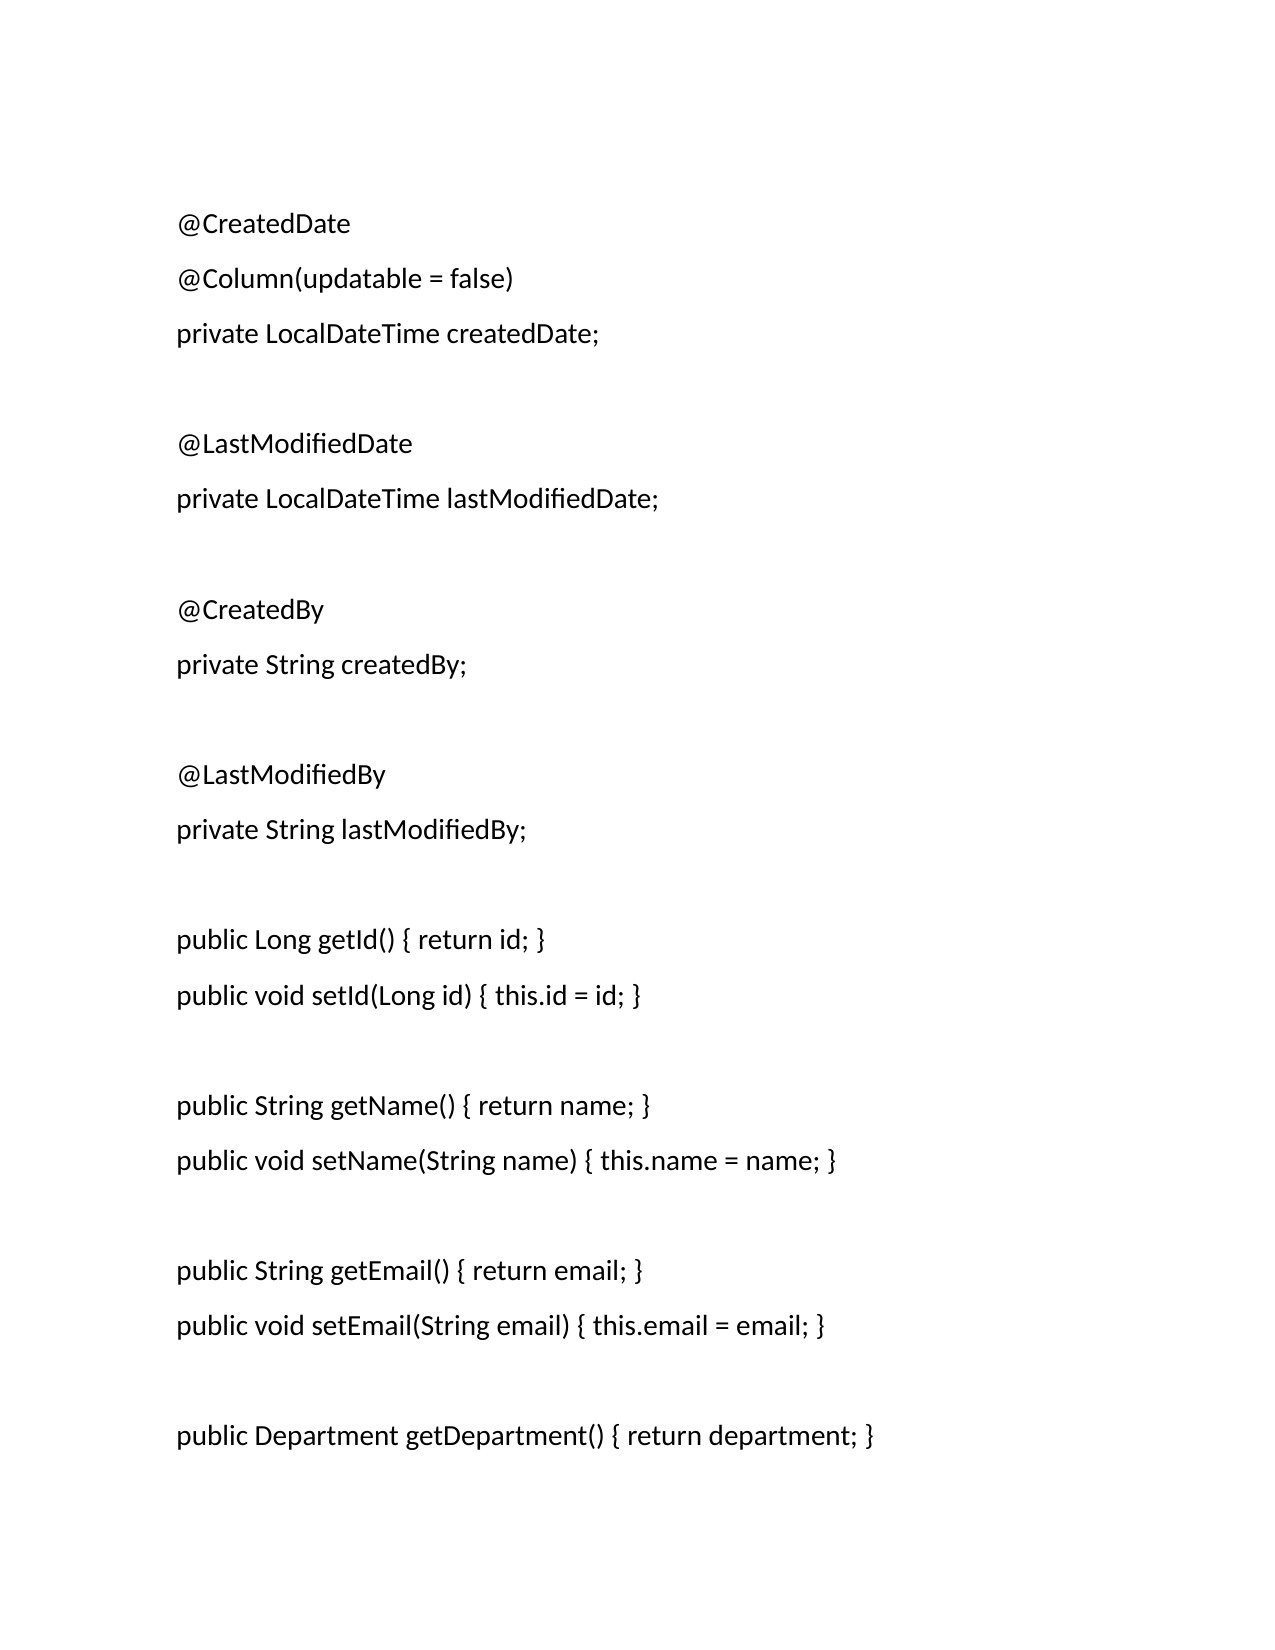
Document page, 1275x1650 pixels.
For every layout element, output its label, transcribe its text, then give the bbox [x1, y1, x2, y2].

text public void setId(Long id) { this.id = id; } [150, 977, 1125, 1012]
text public void setEmail(String email) { this.email = email; } [150, 1307, 1125, 1343]
text public String getName() { return name; } [150, 1087, 1125, 1122]
text public Department getDepartment() { return department; } [150, 1417, 1125, 1453]
text private String createdBy; [150, 646, 1125, 682]
text public void setName(String name) { this.name = name; } [150, 1142, 1125, 1177]
text @CreatedBy [150, 591, 1125, 626]
text private LocalDateTime lastModifiedDate; [150, 481, 1125, 516]
text @LastModifiedDate [150, 426, 1125, 461]
text public String getEmail() { return email; } [150, 1252, 1125, 1288]
text private String lastModifiedBy; [150, 811, 1125, 847]
text @Column(updatable = false) [150, 260, 1125, 296]
text @CreatedDate [150, 205, 1125, 241]
text @LastModifiedBy [150, 756, 1125, 792]
text public Long getId() { return id; } [150, 921, 1125, 957]
text private LocalDateTime createdDate; [150, 315, 1125, 351]
